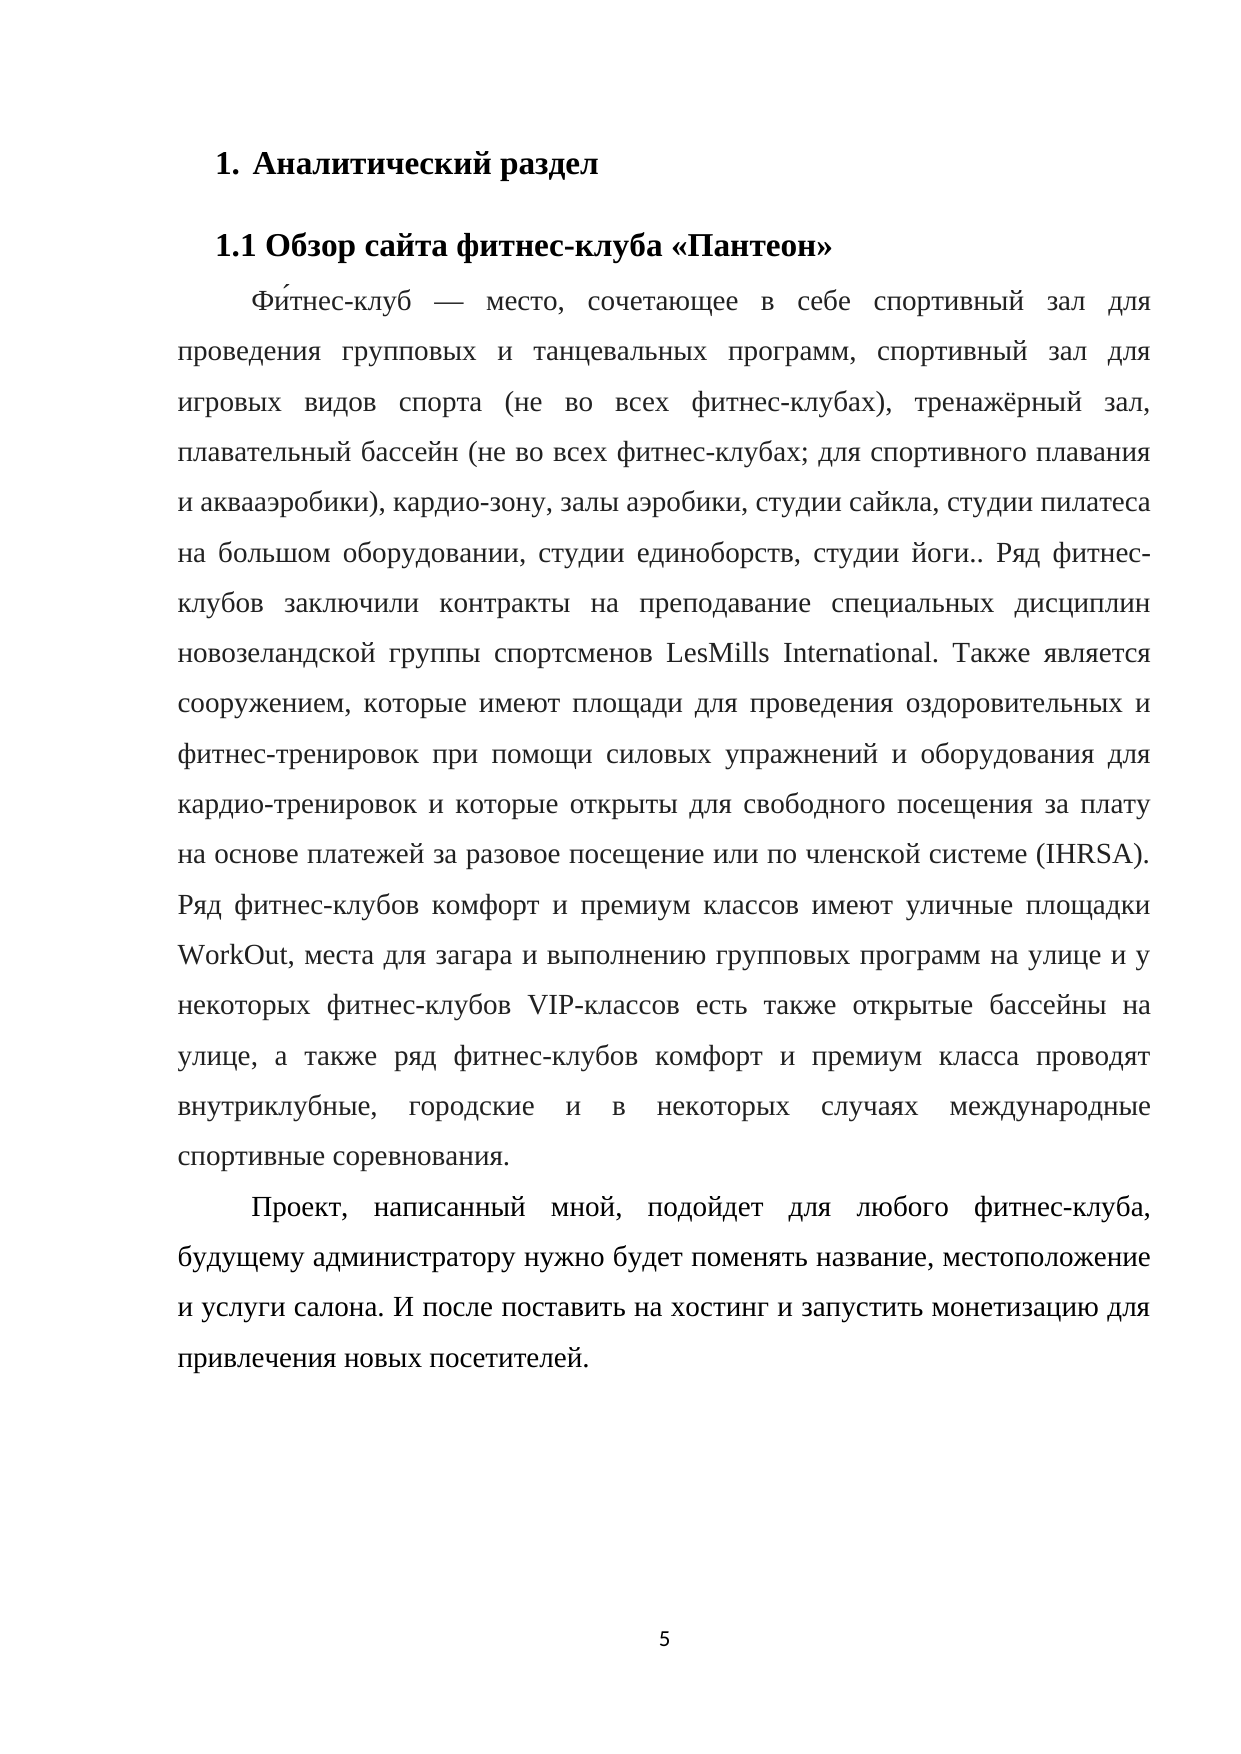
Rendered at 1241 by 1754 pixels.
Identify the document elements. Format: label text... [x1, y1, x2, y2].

subtitle Аналитический раздел [215, 143, 1152, 181]
text Фи́тнес-клуб — место, сочетающее в себе спортивный зал для проведения групповых и танцевальных программ, спортивный зал для игровых видов спорта (не во всех фитнес-клубах), тренажёрный зал, плавательный бассейн (не во всех фитнес-клубах; для спортивного плавания и аквааэробики), кардио-зону, залы аэробики, студии сайкла, студии пилатеса на большом оборудовании, студии единоборств, студии йоги.. Ряд фитнес-клубов заключили контракты на преподавание специальных дисциплин новозеландской группы спортсменов LesMills International. Также является сооружением, которые имеют площади для проведения оздоровительных и фитнес-тренировок при помощи силовых упражнений и оборудования для кардио-тренировок и которые открыты для свободного посещения за плату на основе платежей за разовое посещение или по членской системе (IHRSA). Ряд фитнес-клубов комфорт и премиум классов имеют уличные площадки WorkOut, места для загара и выполнению групповых программ на улице и у некоторых фитнес-клубов VIP-классов есть также открытые бассейны на улице, а также ряд фитнес-клубов комфорт и премиум класса проводят внутриклубные, городские и в некоторых случаях международные спортивные соревнования. [177, 283, 1152, 1172]
text Проект, написанный мной, подойдет для любого фитнес-клуба, будущему администратору нужно будет поменять название, местоположение и услуги салона. И после поставить на хостинг и запустить монетизацию для привлечения новых посетителей. [177, 1189, 1152, 1373]
subtitle Обзор сайта фитнес-клуба «Пантеон» [215, 226, 1152, 264]
